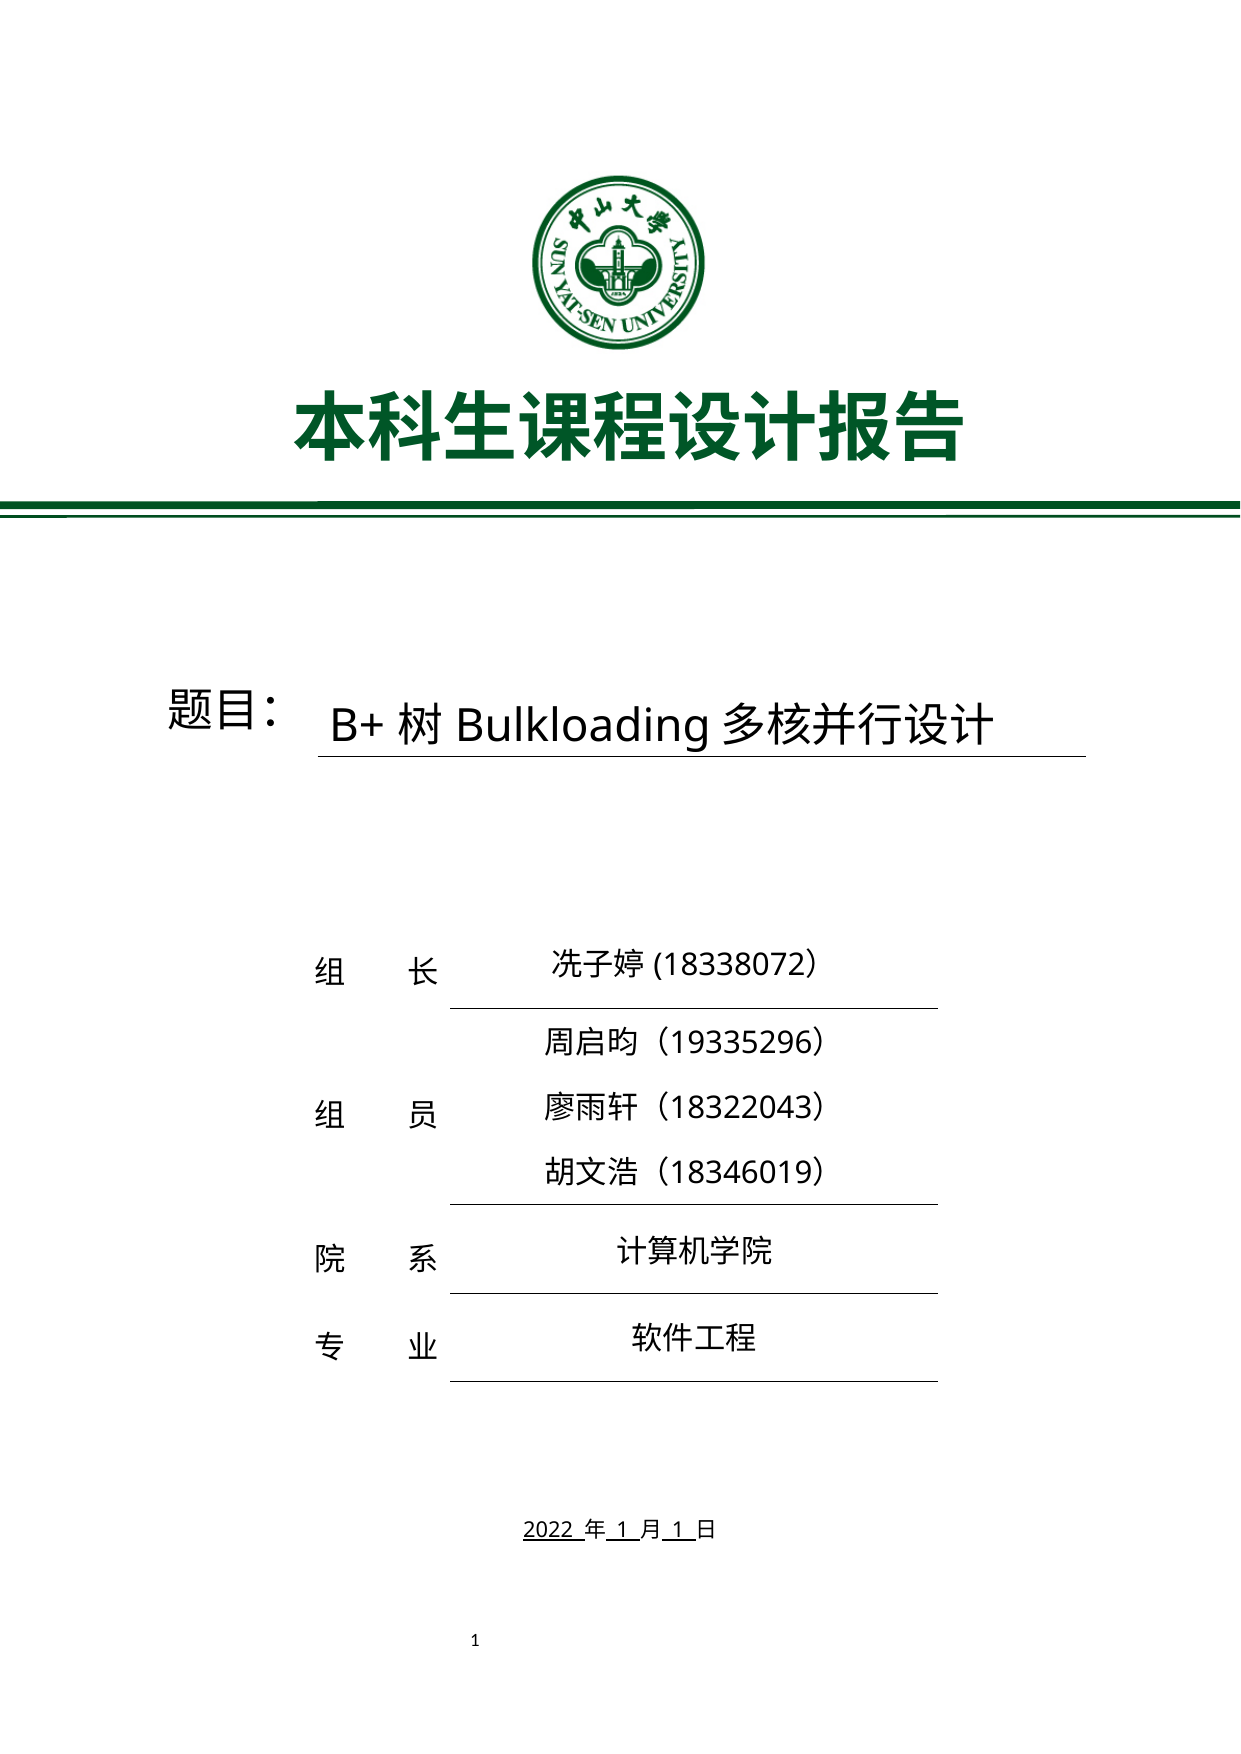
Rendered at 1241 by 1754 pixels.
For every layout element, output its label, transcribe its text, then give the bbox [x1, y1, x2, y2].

table_header 冼子婷 (18338072） [450, 919, 937, 1008]
text 本科生课程设计报告 [187, 357, 1053, 487]
table_header 题目： [156, 650, 318, 756]
table_cell 组员 [303, 1008, 450, 1204]
table_cell 专业 [303, 1293, 450, 1381]
table_cell 周启昀（19335296） 廖雨轩（18322043） 胡文浩（18346019） [450, 1009, 937, 1204]
table_cell 软件工程 [450, 1294, 937, 1381]
table_header B+ 树 Bulkloading多核并行设计 [318, 650, 1086, 756]
text 2022 年 1 月 1 日 [187, 1512, 1053, 1544]
table_header 组长 [303, 919, 450, 1008]
table_cell 计算机学院 [450, 1205, 937, 1292]
table_cell 院系 [303, 1204, 450, 1292]
